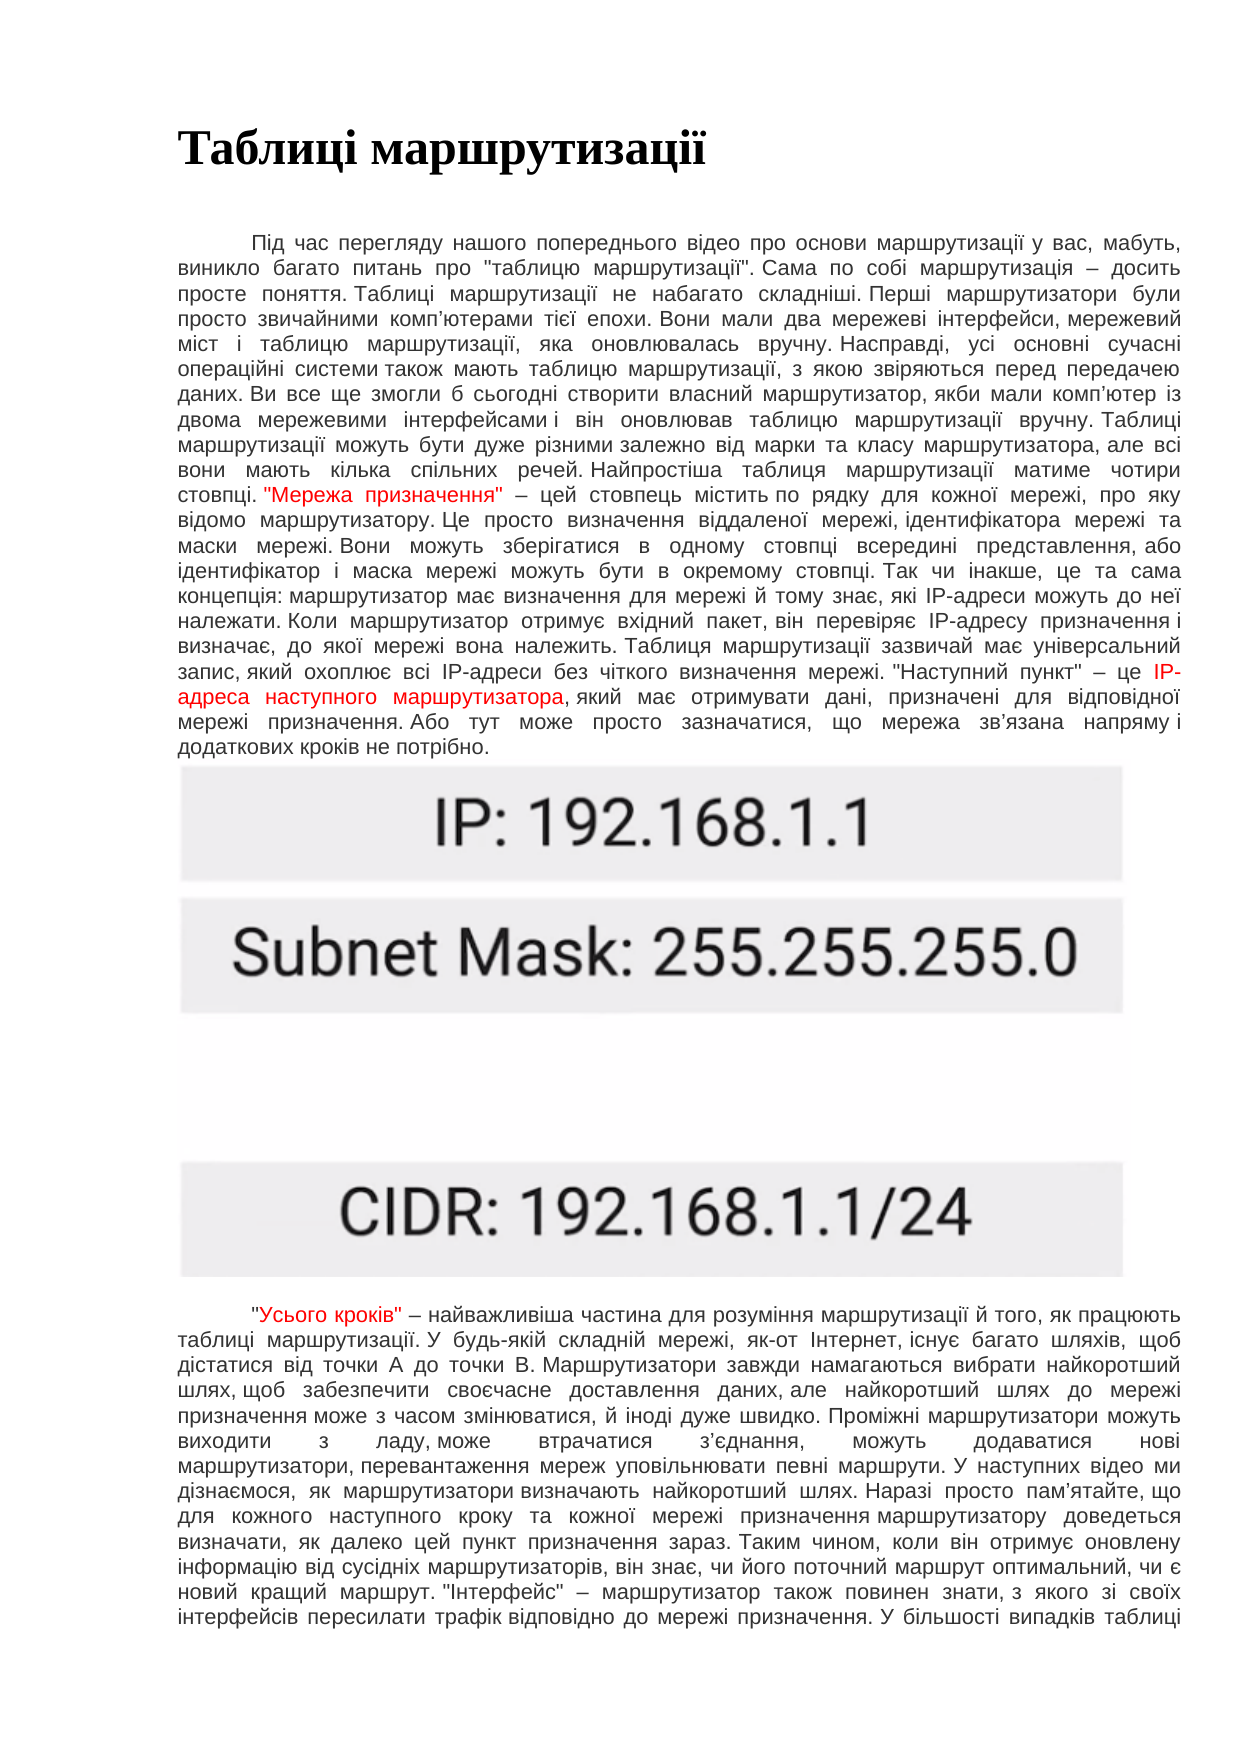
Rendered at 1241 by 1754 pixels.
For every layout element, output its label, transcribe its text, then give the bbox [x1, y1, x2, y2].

picture [177, 759, 1131, 1277]
text Під час перегляду нашого попереднього відео про основи маршрутизації у вас, мабуть, виникло багато питань про "таблицю маршрутизації". Сама по собі маршрутизація – досить просте поняття. Таблиці маршрутизації не набагато складніші. Перші маршрутизатори були просто звичайними комп’ютерами тієї епохи. Вони мали два мережеві інтерфейси, мережевий міст і таблицю маршрутизації, яка оновлювалась вручну. Насправді, усі основні сучасні операційні системи також мають таблицю маршрутизації, з якою звіряються перед передачею даних. Ви все ще змогли б сьогодні створити власний маршрутизатор, якби мали комп’ютер із двома мережевими інтерфейсами і він оновлював таблицю маршрутизації вручну. Таблиці маршрутизації можуть бути дуже різними залежно від марки та класу маршрутизатора, але всі вони мають кілька спільних речей. Найпростіша таблиця маршрутизації матиме чотири стовпці. "Мережа призначення" – цей стовпець містить по рядку для кожної мережі, про яку відомо маршрутизатору. Це просто визначення віддаленої мережі, ідентифікатора мережі та маски мережі. Вони можуть зберігатися в одному стовпці всередині представлення, або ідентифікатор і маска мережі можуть бути в окремому стовпці. Так чи інакше, це та сама концепція: маршрутизатор має визначення для мережі й тому знає, які IP-адреси можуть до неї належати. Коли маршрутизатор отримує вхідний пакет, він перевіряє IP-адресу призначення і визначає, до якої мережі вона належить. Таблиця маршрутизації зазвичай має універсальний запис, який охоплює всі IP-адреси без чіткого визначення мережі. "Наступний пункт" – це IP-адреса наступного маршрутизатора, який має отримувати дані, призначені для відповідної мережі призначення. Або тут може просто зазначатися, що мережа зв’язана напряму і додаткових кроків не потрібно. [177, 230, 1181, 759]
subtitle Таблиці маршрутизації [177, 118, 1181, 176]
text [177, 1302, 1181, 1629]
